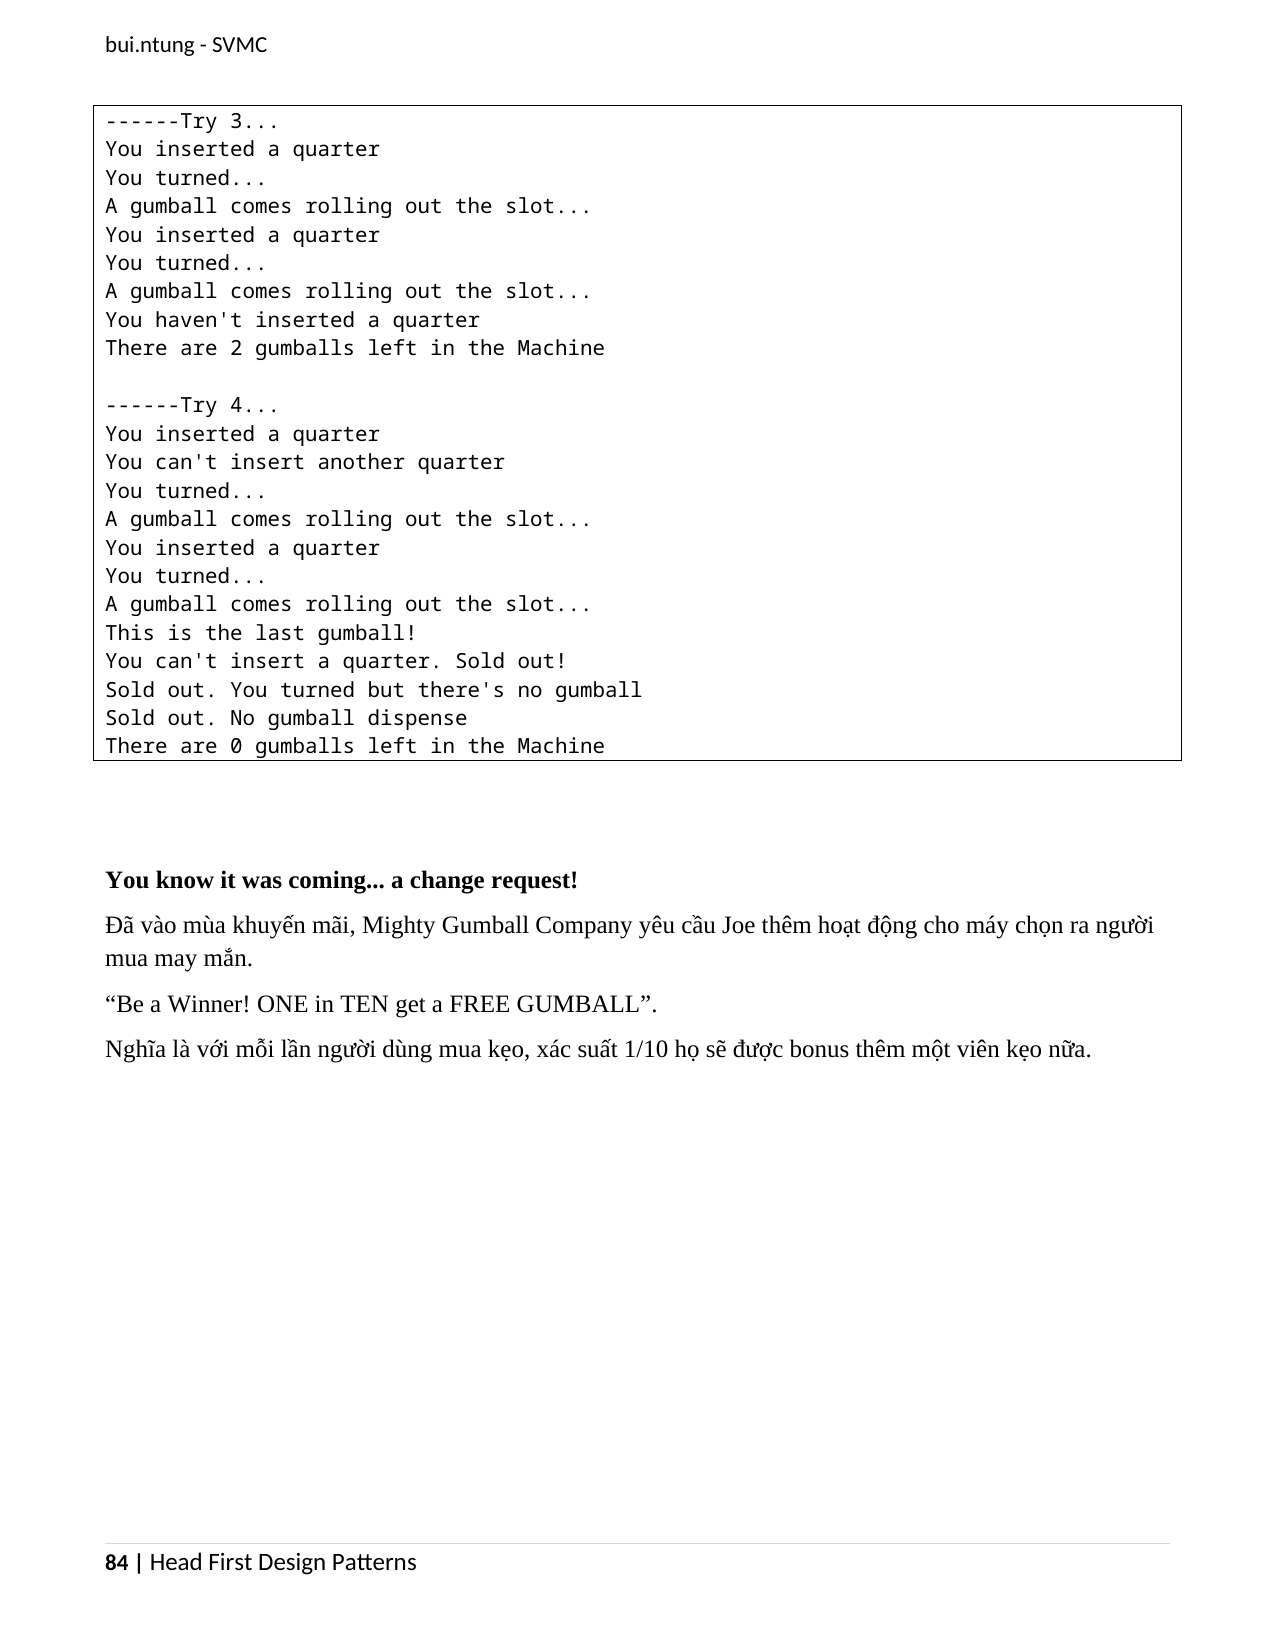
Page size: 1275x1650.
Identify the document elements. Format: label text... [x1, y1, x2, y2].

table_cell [94, 106, 1181, 760]
text Đã vào mùa khuyến mãi, Mighty Gumball Company yêu cầu Joe thêm hoạt động cho máy chọn ra người mua may mắn. [105, 910, 1170, 972]
text You know it was coming... a change request! [105, 865, 1170, 893]
text Nghĩa là với mỗi lần người dùng mua kẹo, xác suất 1/10 họ sẽ được bonus thêm một viên kẹo nữa. [105, 1034, 1170, 1063]
text “Be a Winner! ONE in TEN get a FREE GUMBALL”. [105, 989, 1170, 1017]
